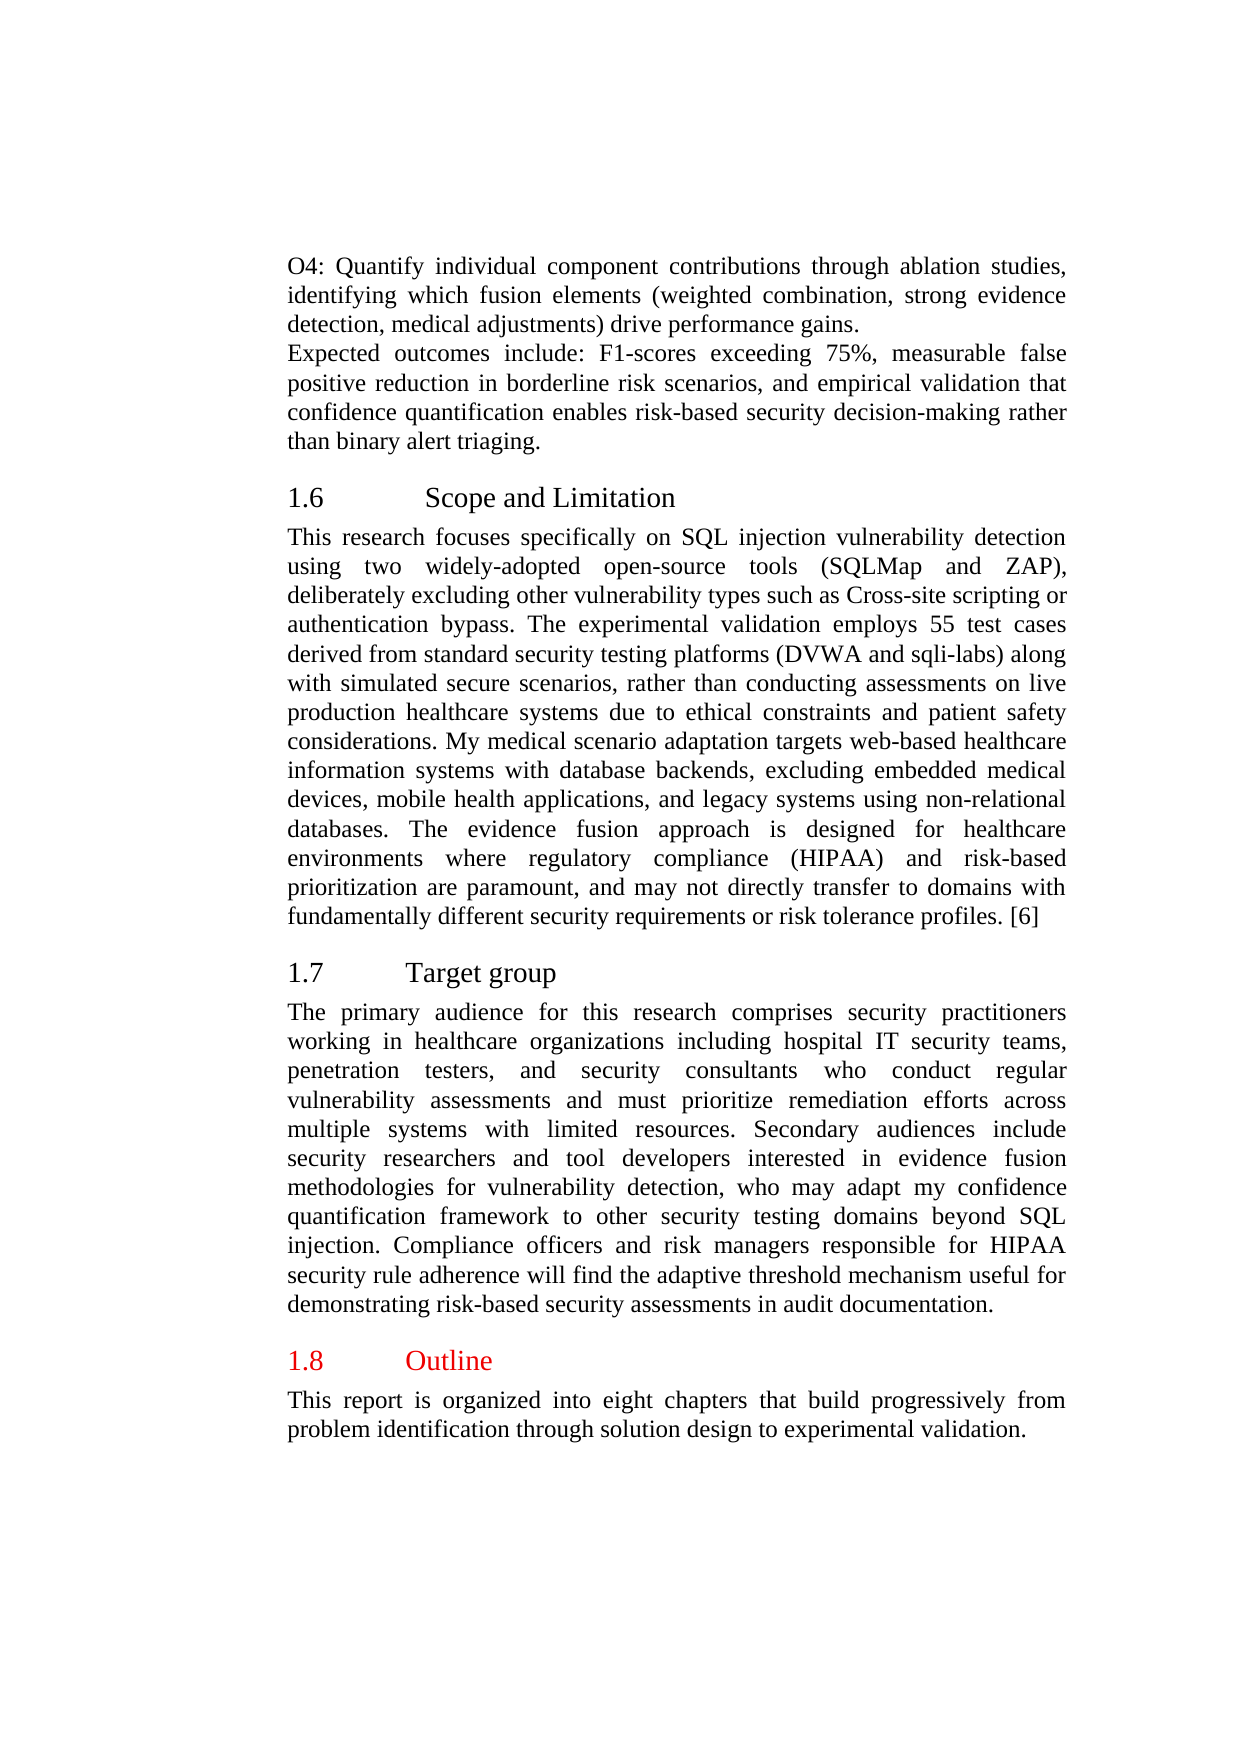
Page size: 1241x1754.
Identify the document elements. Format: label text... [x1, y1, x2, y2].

subtitle 1.7 Target group [287, 955, 1067, 989]
subtitle 1.8 Outline [287, 1343, 1067, 1377]
subtitle 1.6 Scope and Limitation [287, 480, 1067, 514]
text Expected outcomes include: F1-scores exceeding 75%, measurable false positive reduction in borderline risk scenarios, and empirical validation that confidence quantification enables risk-based security decision-making rather than binary alert triaging. [287, 338, 1067, 455]
text This research focuses specifically on SQL injection vulnerability detection using two widely-adopted open-source tools (SQLMap and ZAP), deliberately excluding other vulnerability types such as Cross-site scripting or authentication bypass. The experimental validation employs 55 test cases derived from standard security testing platforms (DVWA and sqli-labs) along with simulated secure scenarios, rather than conducting assessments on live production healthcare systems due to ethical constraints and patient safety considerations. My medical scenario adaptation targets web-based healthcare information systems with database backends, excluding embedded medical devices, mobile health applications, and legacy systems using non-relational databases. The evidence fusion approach is designed for healthcare environments where regulatory compliance (HIPAA) and risk-based prioritization are paramount, and may not directly transfer to domains with fundamentally different security requirements or risk tolerance profiles. [6] [287, 522, 1067, 930]
text The primary audience for this research comprises security practitioners working in healthcare organizations including hospital IT security teams, penetration testers, and security consultants who conduct regular vulnerability assessments and must prioritize remediation efforts across multiple systems with limited resources. Secondary audiences include security researchers and tool developers interested in evidence fusion methodologies for vulnerability detection, who may adapt my confidence quantification framework to other security testing domains beyond SQL injection. Compliance officers and risk managers responsible for HIPAA security rule adherence will find the adaptive threshold mechanism useful for demonstrating risk-based security assessments in audit documentation. [287, 997, 1067, 1318]
text This report is organized into eight chapters that build progressively from problem identification through solution design to experimental validation. [287, 1385, 1067, 1443]
text O4: Quantify individual component contributions through ablation studies, identifying which fusion elements (weighted combination, strong evidence detection, medical adjustments) drive performance gains. [287, 251, 1067, 338]
